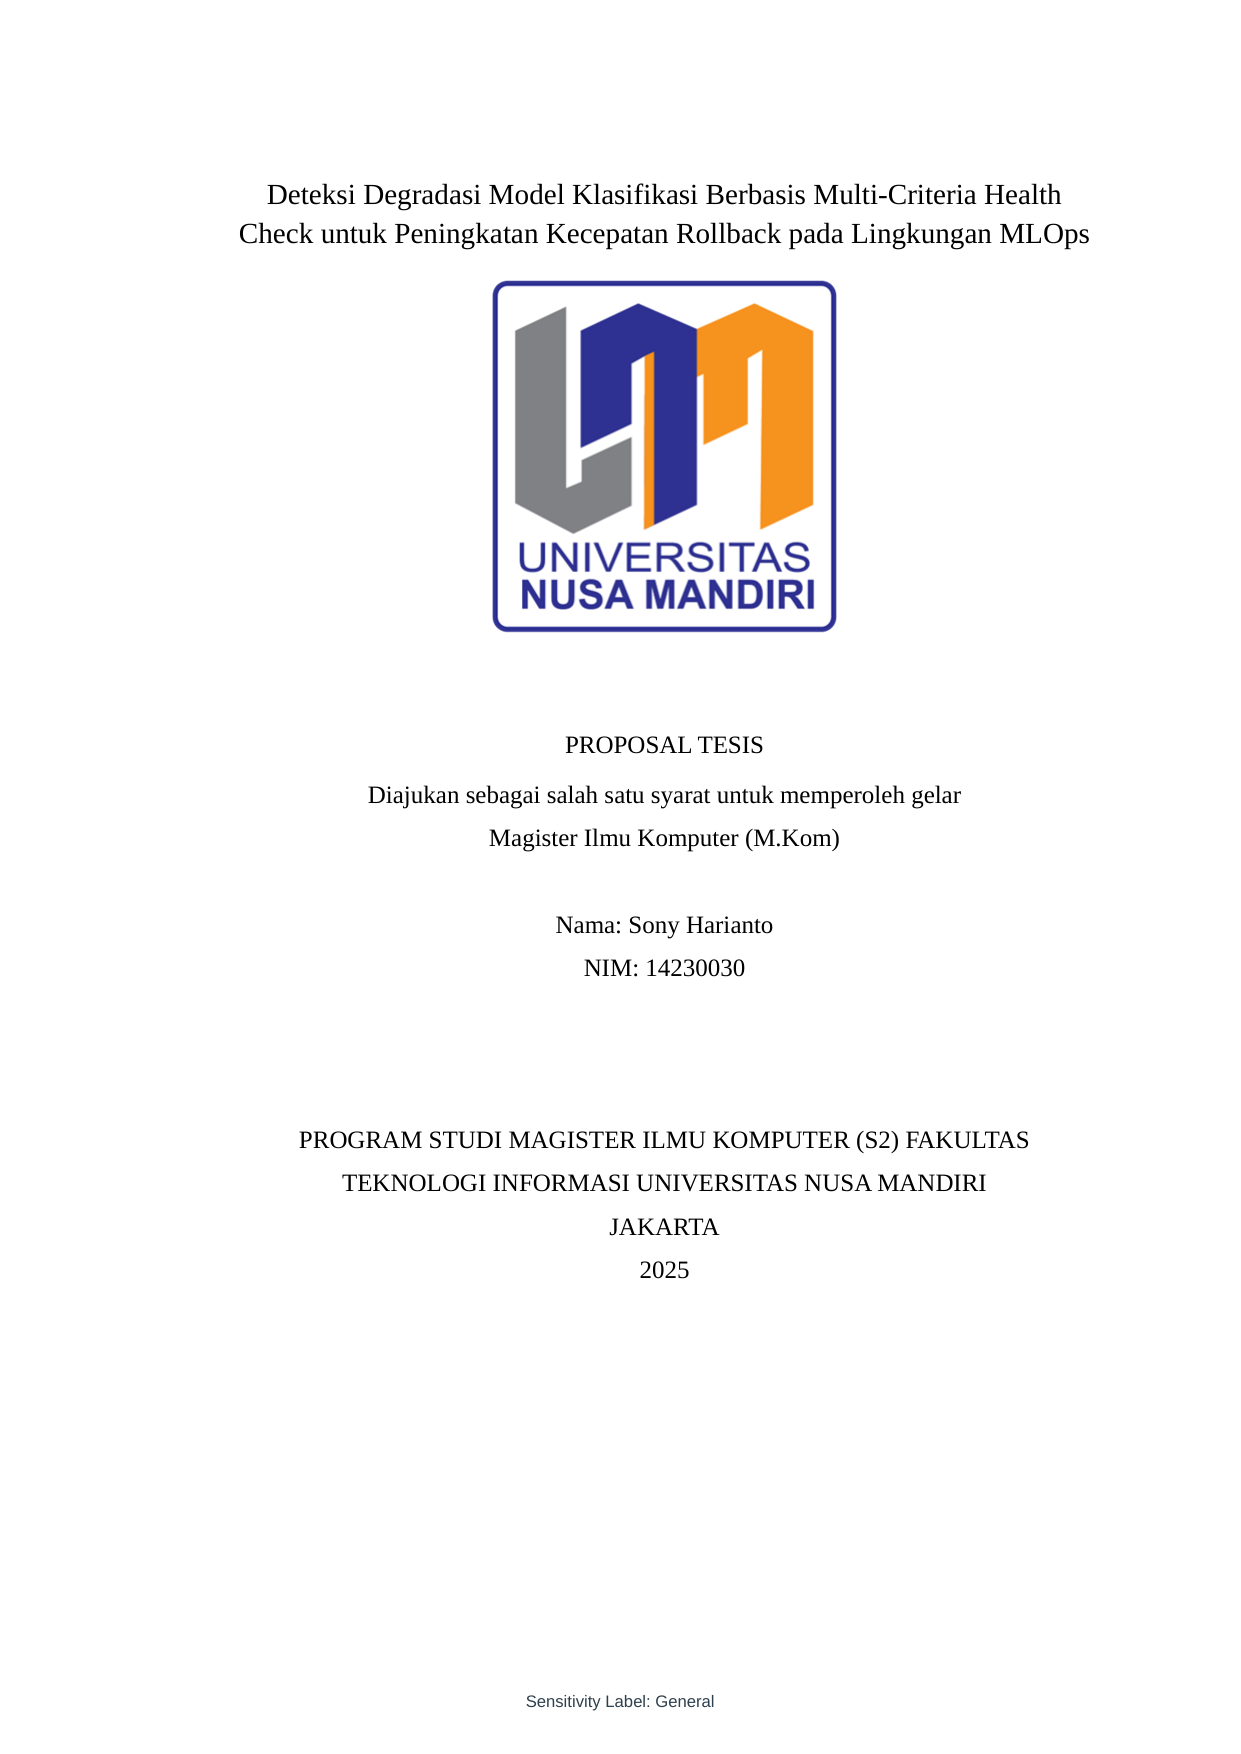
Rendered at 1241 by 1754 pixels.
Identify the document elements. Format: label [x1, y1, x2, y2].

picture [465, 253, 864, 660]
